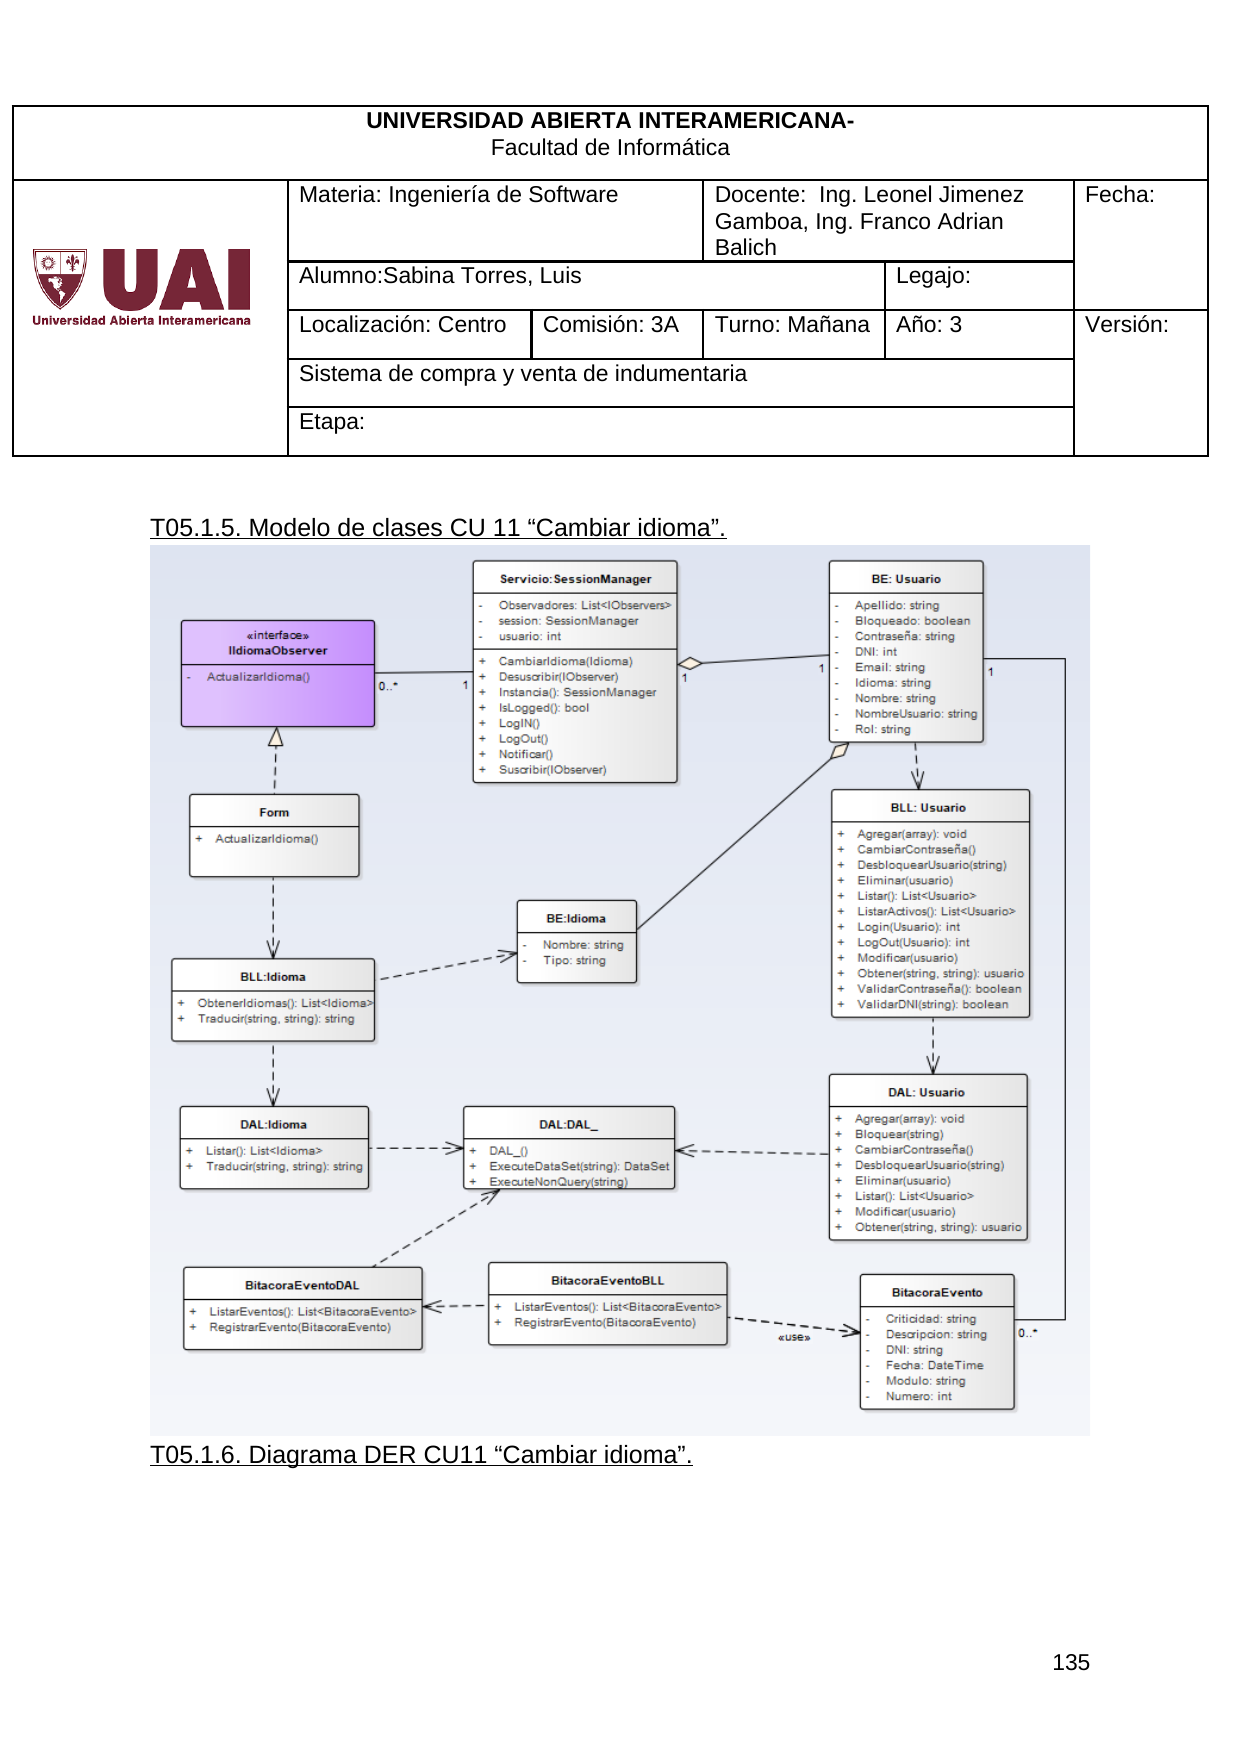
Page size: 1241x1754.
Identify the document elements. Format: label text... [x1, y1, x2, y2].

picture [150, 545, 1091, 1436]
subtitle T05.1.6. Diagrama DER CU11 “Cambiar idioma”. [150, 1439, 1090, 1468]
subtitle T05.1.5. Modelo de clases CU 11 “Cambiar idioma”. [150, 513, 1090, 541]
picture [23, 234, 258, 337]
